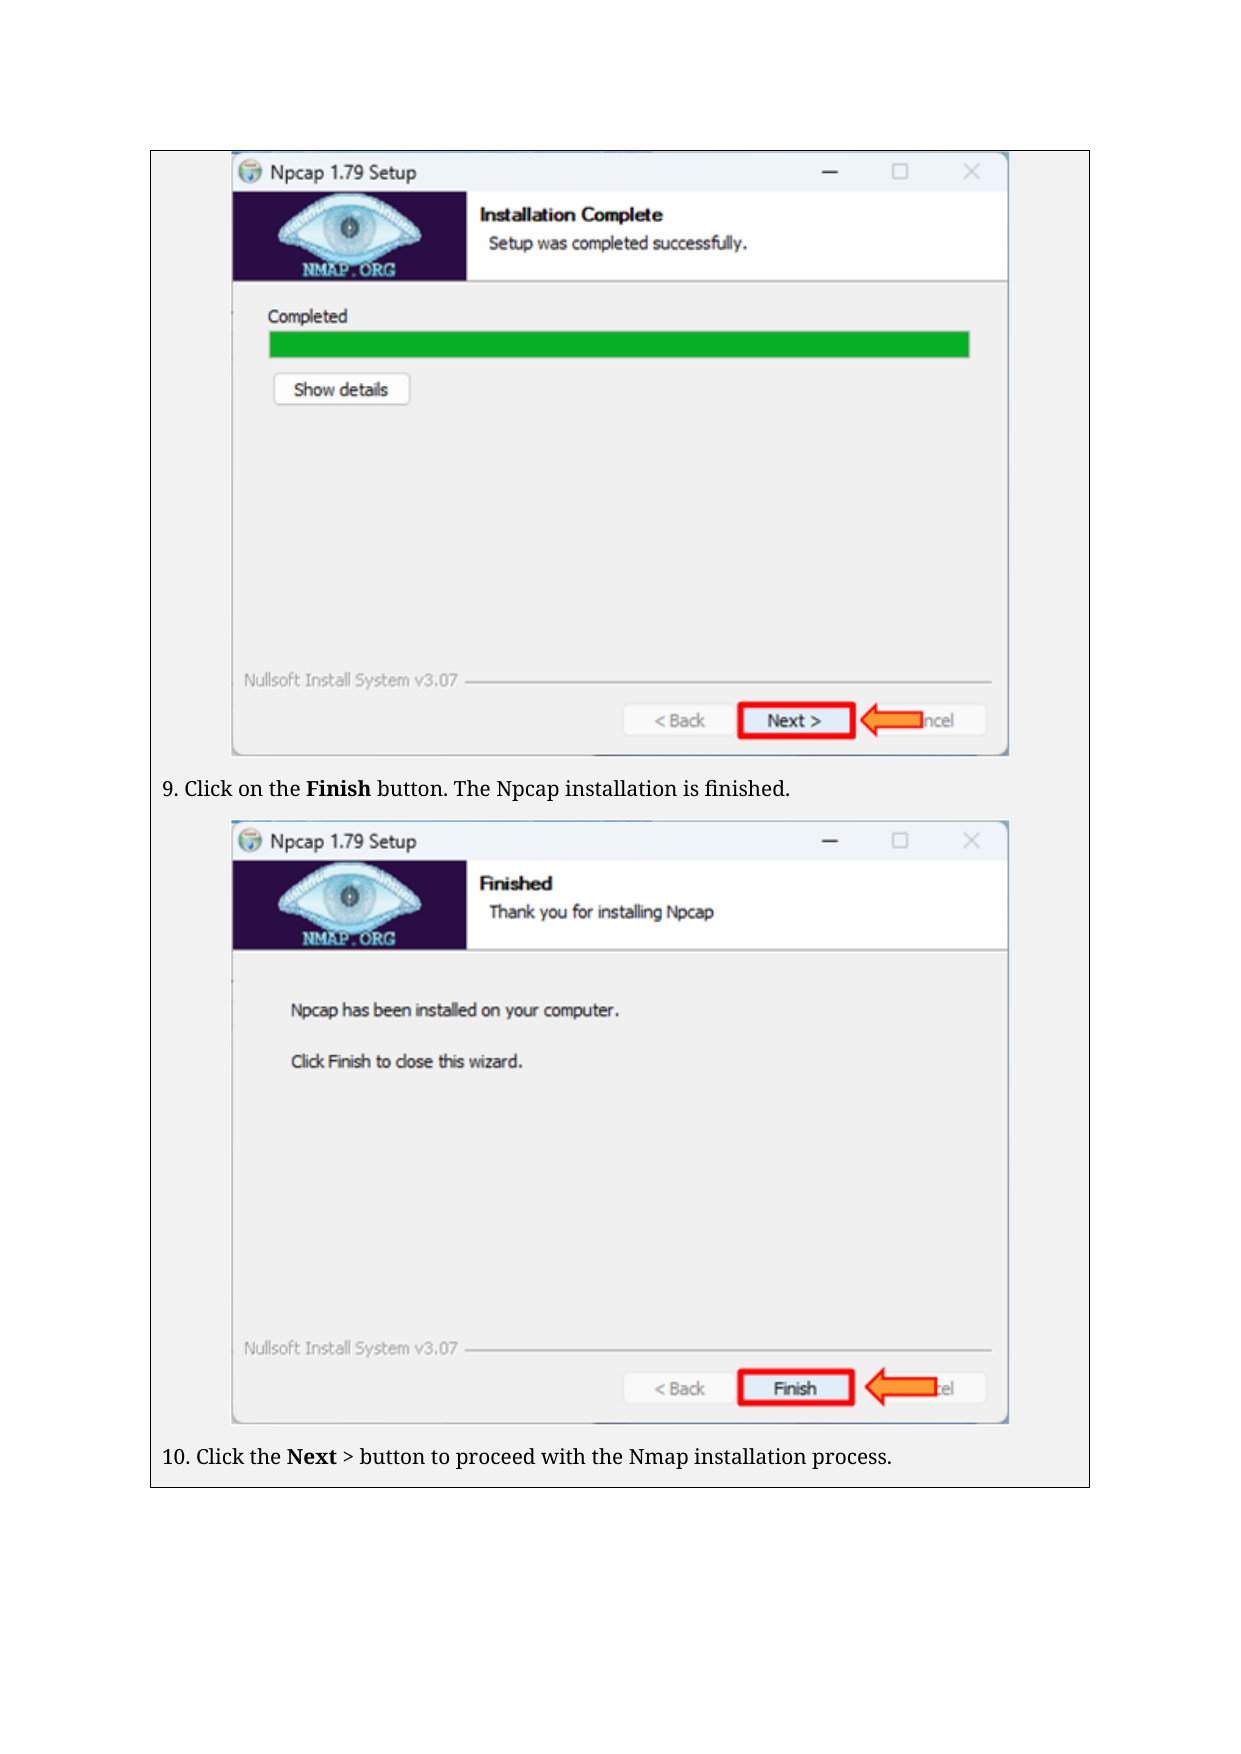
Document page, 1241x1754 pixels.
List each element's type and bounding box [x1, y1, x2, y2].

table_header [151, 151, 1089, 1487]
picture [230, 819, 1011, 1426]
picture [230, 151, 1011, 758]
